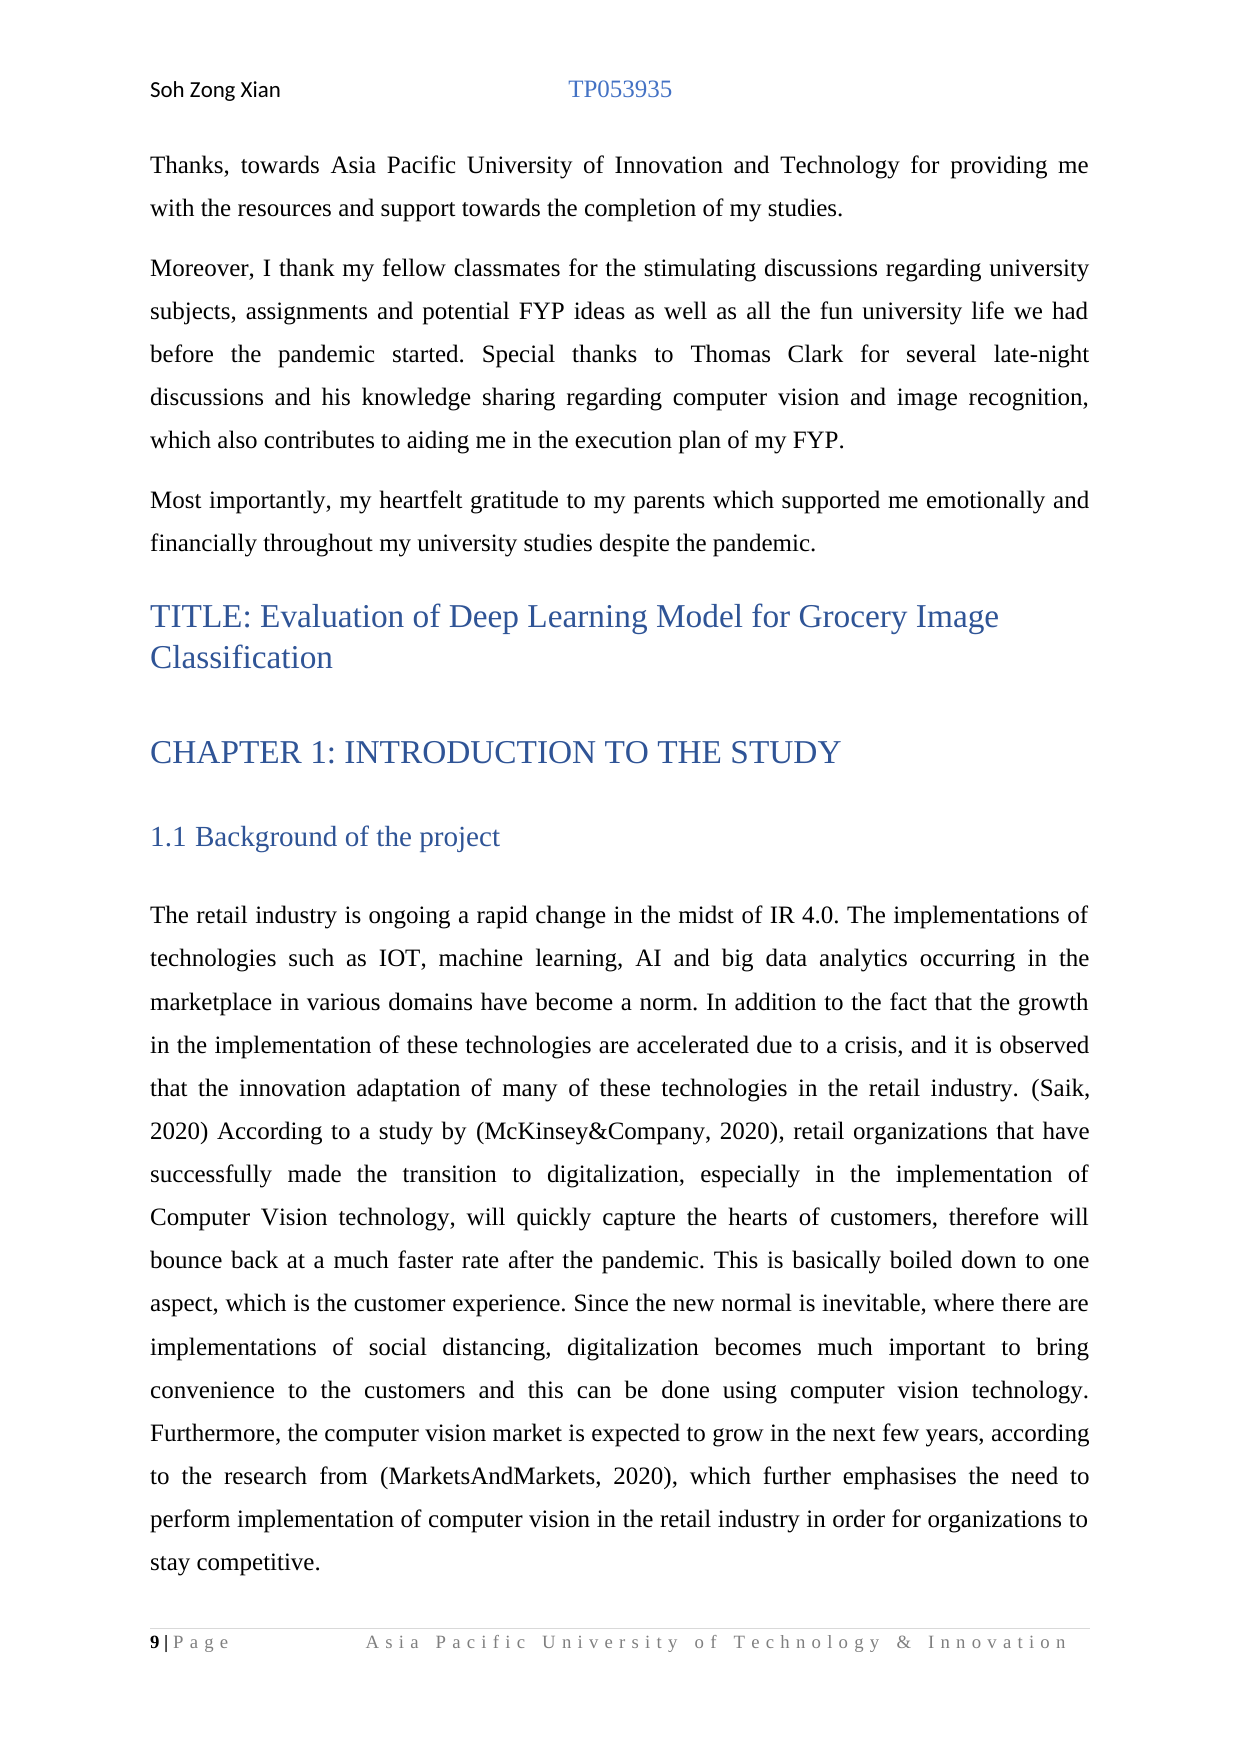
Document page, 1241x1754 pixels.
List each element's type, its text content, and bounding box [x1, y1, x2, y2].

text Thanks, towards Asia Pacific University of Innovation and Technology for providing me with the resources and support towards the completion of my studies. [150, 150, 1090, 222]
text Moreover, I thank my fellow classmates for the stimulating discussions regarding university subjects, assignments and potential FYP ideas as well as all the fun university life we had before the pandemic started. Special thanks to Thomas Clark for several late-night discussions and his knowledge sharing regarding computer vision and image recognition, which also contributes to aiding me in the execution plan of my FYP. [150, 253, 1090, 454]
subtitle CHAPTER 1: INTRODUCTION TO THE STUDY [150, 733, 1090, 771]
text Most importantly, my heartfelt gratitude to my parents which supported me emotionally and financially throughout my university studies despite the pandemic. [150, 485, 1090, 557]
subtitle TITLE: Evaluation of Deep Learning Model for Grocery Image Classification [150, 596, 1090, 676]
subtitle Background of the project [150, 819, 1090, 853]
text The retail industry is ongoing a rapid change in the midst of IR 4.0. The implementations of technologies such as IOT, machine learning, AI and big data analytics occurring in the marketplace in various domains have become a norm. In addition to the fact that the growth in the implementation of these technologies are accelerated due to a crisis, and it is observed that the innovation adaptation of many of these technologies in the retail industry. According to a study by , retail organizations that have successfully made the transition to digitalization, especially in the implementation of Computer Vision technology, will quickly capture the hearts of customers, therefore will bounce back at a much faster rate after the pandemic. This is basically boiled down to one aspect, which is the customer experience. Since the new normal is inevitable, where there are implementations of social distancing, digitalization becomes much important to bring convenience to the customers and this can be done using computer vision technology. Furthermore, the computer vision market is expected to grow in the next few years, according to the research from , which further emphasises the need to perform implementation of computer vision in the retail industry in order for organizations to stay competitive. [150, 900, 1090, 1576]
